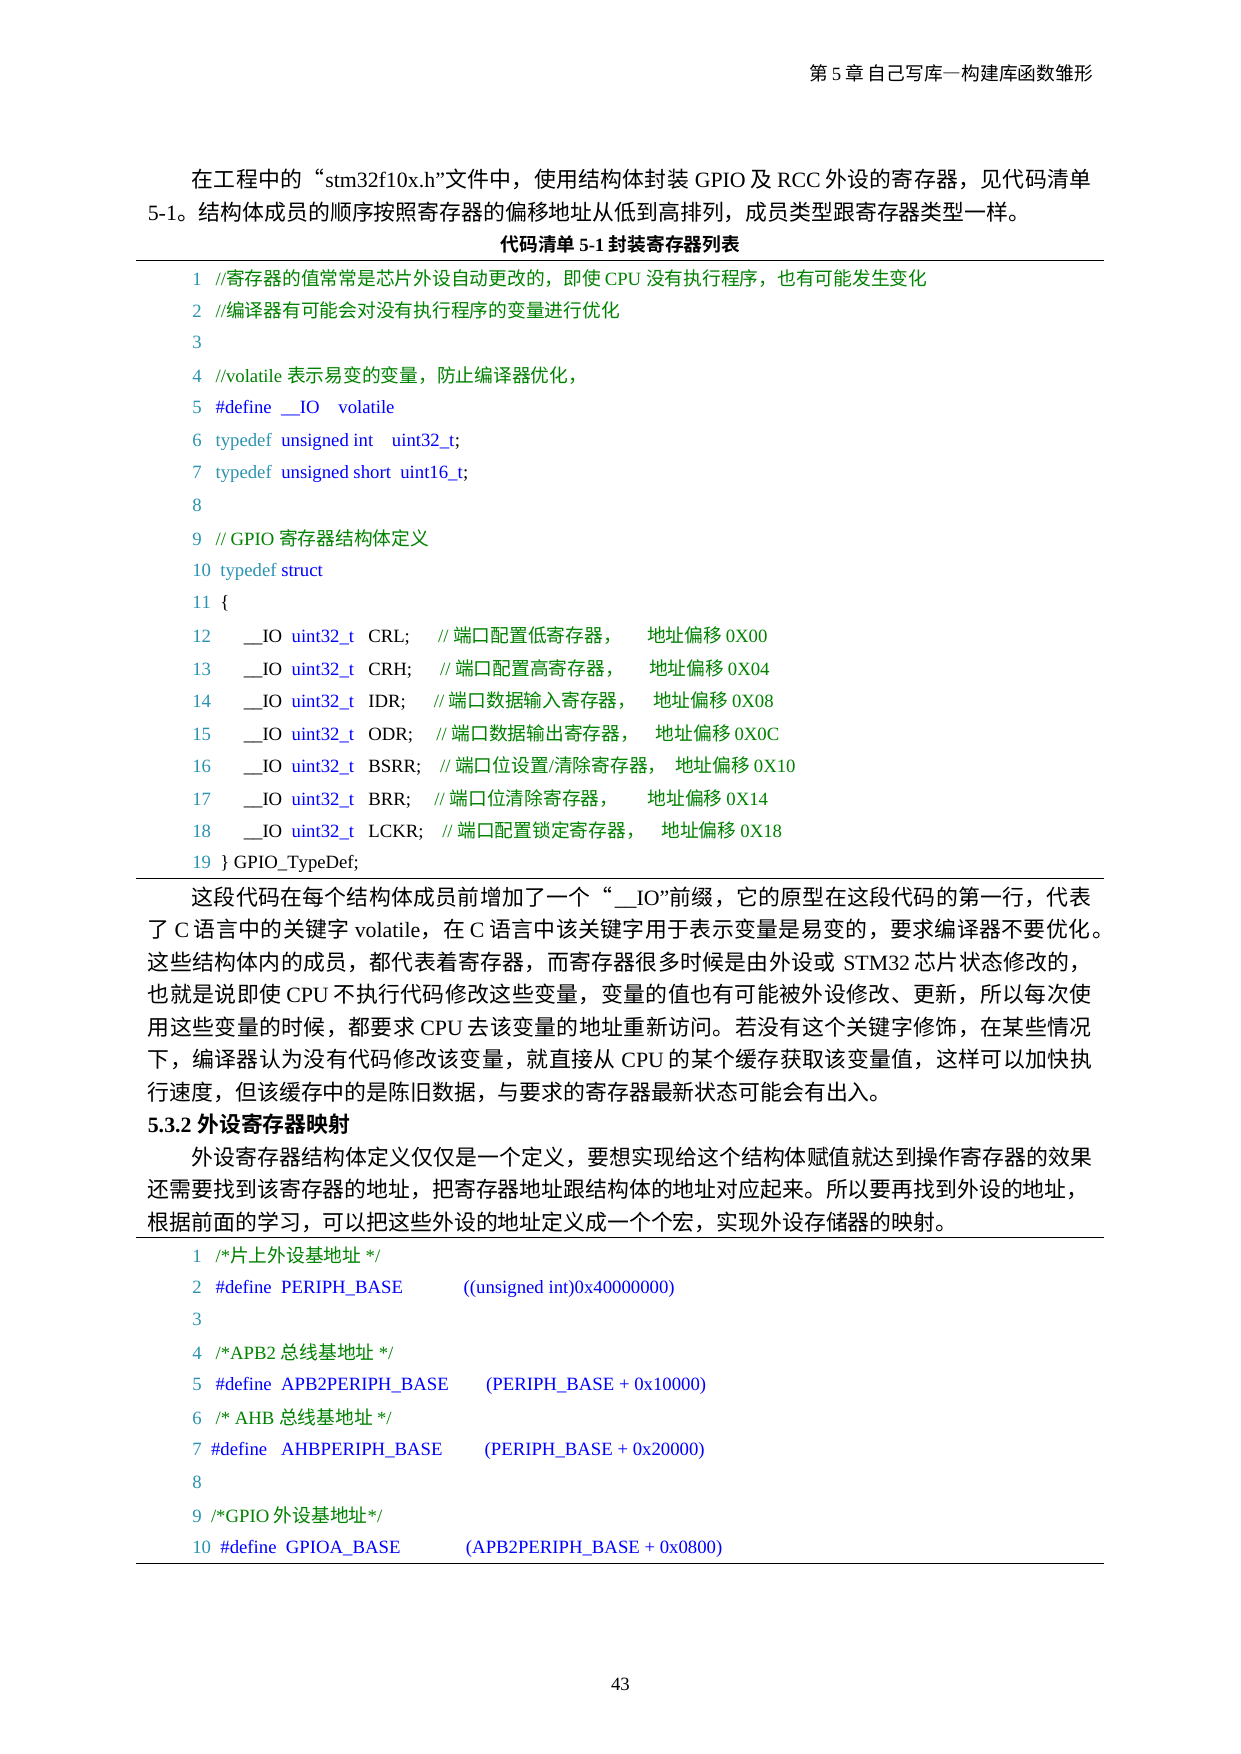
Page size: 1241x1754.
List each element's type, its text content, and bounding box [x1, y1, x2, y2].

text 这段代码在每个结构体成员前增加了一个“__IO”前缀，它的原型在这段代码的第一行，代表了C语言中的关键字volatile，在C语言中该关键字用于表示变量是易变的，要求编译器不要优化。这些结构体内的成员，都代表着寄存器，而寄存器很多时候是由外设或STM32芯片状态修改的，也就是说即使CPU不执行代码修改这些变量，变量的值也有可能被外设修改、更新，所以每次使用这些变量的时候，都要求CPU去该变量的地址重新访问。若没有这个关键字修饰，在某些情况下，编译器认为没有代码修改该变量，就直接从CPU的某个缓存获取该变量值，这样可以加快执行速度，但该缓存中的是陈旧数据，与要求的寄存器最新状态可能会有出入。 [148, 879, 1092, 1107]
subtitle 外设寄存器映射 [148, 1107, 1092, 1139]
text 外设寄存器结构体定义仅仅是一个定义，要想实现给这个结构体赋值就达到操作寄存器的效果，还需要找到该寄存器的地址，把寄存器地址跟结构体的地址对应起来。所以要再找到外设的地址，根据前面的学习，可以把这些外设的地址定义成一个个宏，实现外设存储器的映射。 [148, 1139, 1092, 1237]
table_header 代码清单5-1 封装寄存器列表 [136, 227, 1104, 259]
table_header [136, 1238, 1104, 1563]
table_cell 1 //寄存器的值常常是芯片外设自动更改的，即使CPU 没有执行程序，也有可能发生变化 2 //编译器有可能会对没有执行程序的变量进行优化 3 4 //volatile 表示易变的变量，防止编译器优化， 5 #define __IO volatile 6 typedef unsigned int uint32_t; 7 typedef unsigned short uint16_t; 8 9 // GPIO 寄存器结构体定义 10 typedef struct 11 { 12 __IO uint32_t CRL; // 端口配置低寄存器， 地址偏移0X00 13 __IO uint32_t CRH; // 端口配置高寄存器， 地址偏移0X04 14 __IO uint32_t IDR; // 端口数据输入寄存器， 地址偏移0X08 15 __IO uint32_t ODR; // 端口数据输出寄存器， 地址偏移0X0C 16 __IO uint32_t BSRR; // 端口位设置/清除寄存器， 地址偏移0X10 17 __IO uint32_t BRR; // 端口位清除寄存器， 地址偏移0X14 18 __IO uint32_t LCKR; // 端口配置锁定寄存器， 地址偏移0X18 19 } GPIO_TypeDef; [136, 261, 1104, 878]
text 在工程中的“stm32f10x.h”文件中，使用结构体封装GPIO及RCC外设的寄存器，见代码清单5-1。结构体成员的顺序按照寄存器的偏移地址从低到高排列，成员类型跟寄存器类型一样。 [148, 162, 1092, 227]
